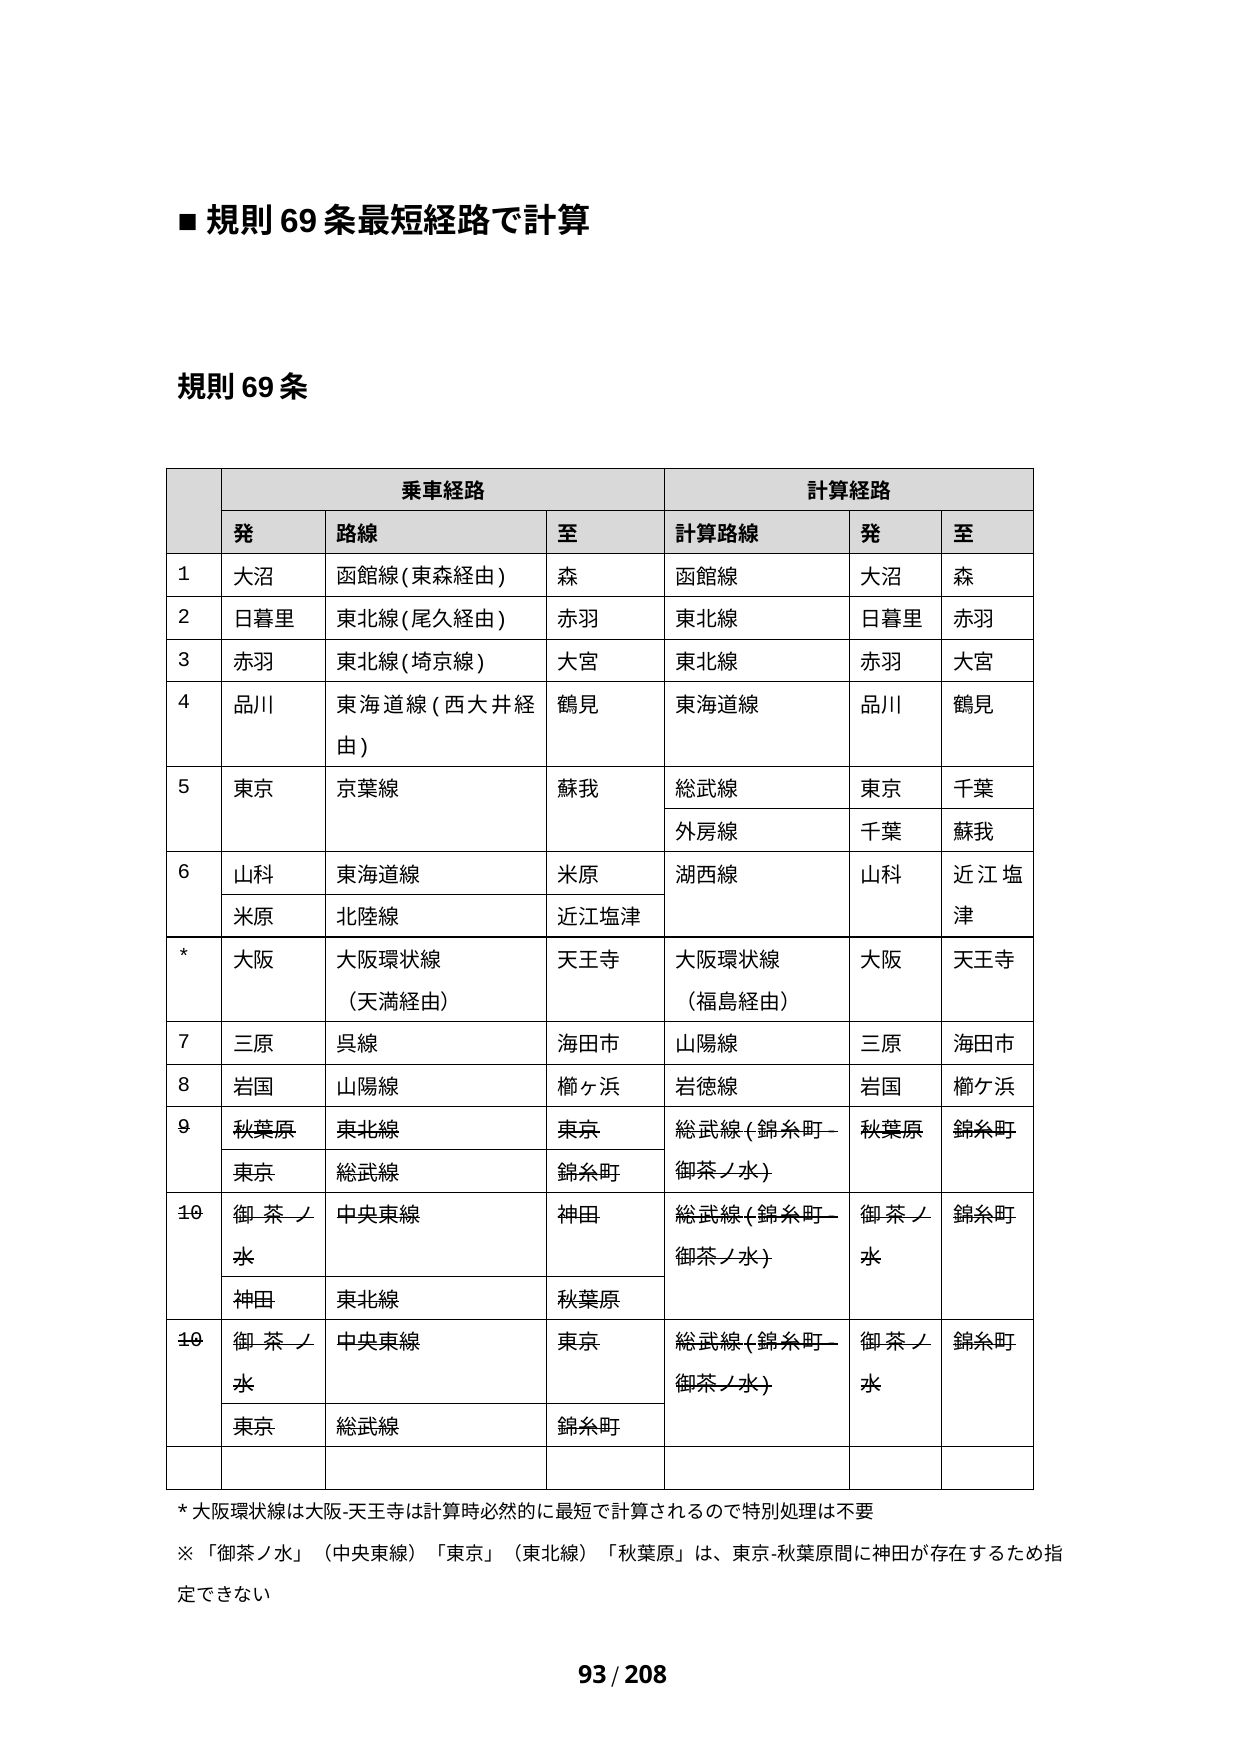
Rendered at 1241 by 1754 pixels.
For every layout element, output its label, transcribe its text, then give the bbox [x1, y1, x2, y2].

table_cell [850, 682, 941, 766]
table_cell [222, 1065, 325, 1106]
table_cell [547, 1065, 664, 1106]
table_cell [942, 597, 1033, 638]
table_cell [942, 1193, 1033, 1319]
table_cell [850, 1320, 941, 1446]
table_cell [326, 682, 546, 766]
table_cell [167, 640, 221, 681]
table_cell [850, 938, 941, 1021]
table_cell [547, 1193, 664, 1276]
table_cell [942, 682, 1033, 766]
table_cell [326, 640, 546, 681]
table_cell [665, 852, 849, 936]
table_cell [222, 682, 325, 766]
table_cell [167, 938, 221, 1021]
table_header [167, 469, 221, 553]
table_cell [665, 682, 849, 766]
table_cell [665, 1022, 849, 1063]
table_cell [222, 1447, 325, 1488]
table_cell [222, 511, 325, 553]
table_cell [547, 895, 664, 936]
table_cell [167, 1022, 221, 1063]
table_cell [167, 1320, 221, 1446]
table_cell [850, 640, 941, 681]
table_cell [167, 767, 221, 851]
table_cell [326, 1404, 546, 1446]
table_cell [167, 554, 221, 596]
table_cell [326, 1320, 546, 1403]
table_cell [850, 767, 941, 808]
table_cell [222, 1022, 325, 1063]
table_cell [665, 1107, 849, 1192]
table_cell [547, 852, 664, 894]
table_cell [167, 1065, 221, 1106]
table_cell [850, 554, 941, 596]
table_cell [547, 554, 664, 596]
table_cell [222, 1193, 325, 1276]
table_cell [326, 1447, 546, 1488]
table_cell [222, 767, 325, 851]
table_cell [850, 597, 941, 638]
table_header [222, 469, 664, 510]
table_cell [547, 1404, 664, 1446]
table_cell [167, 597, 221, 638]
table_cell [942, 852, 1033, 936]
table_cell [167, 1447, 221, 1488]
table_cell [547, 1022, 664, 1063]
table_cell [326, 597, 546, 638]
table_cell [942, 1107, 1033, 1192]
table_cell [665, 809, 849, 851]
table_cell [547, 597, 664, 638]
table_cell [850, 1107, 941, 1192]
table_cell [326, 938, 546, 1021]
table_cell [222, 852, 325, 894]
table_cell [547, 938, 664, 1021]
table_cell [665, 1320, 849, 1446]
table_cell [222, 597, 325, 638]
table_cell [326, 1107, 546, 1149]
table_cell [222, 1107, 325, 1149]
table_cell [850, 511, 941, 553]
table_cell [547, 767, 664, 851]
text * 大阪環状線は大阪-天王寺は計算時必然的に最短で計算されるので特別処理は不要 [177, 1489, 1063, 1531]
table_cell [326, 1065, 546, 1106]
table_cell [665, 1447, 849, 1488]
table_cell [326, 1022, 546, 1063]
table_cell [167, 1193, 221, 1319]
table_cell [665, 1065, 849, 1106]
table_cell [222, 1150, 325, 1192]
subtitle 規則69条 [177, 343, 1063, 426]
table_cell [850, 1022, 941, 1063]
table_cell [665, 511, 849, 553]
text ※ 「御茶ノ水」（中央東線）「東京」（東北線）「秋葉原」は、東京-秋葉原間に神田が存在するため指定できない [177, 1531, 1063, 1614]
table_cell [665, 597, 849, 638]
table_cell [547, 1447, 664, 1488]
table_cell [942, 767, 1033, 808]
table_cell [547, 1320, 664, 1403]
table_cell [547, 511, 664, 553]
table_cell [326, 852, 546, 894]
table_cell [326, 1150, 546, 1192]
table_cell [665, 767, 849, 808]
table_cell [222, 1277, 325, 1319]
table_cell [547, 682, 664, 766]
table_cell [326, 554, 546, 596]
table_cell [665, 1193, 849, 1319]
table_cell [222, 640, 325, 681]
subtitle ■ 規則69条最短経路で計算 [177, 176, 1063, 259]
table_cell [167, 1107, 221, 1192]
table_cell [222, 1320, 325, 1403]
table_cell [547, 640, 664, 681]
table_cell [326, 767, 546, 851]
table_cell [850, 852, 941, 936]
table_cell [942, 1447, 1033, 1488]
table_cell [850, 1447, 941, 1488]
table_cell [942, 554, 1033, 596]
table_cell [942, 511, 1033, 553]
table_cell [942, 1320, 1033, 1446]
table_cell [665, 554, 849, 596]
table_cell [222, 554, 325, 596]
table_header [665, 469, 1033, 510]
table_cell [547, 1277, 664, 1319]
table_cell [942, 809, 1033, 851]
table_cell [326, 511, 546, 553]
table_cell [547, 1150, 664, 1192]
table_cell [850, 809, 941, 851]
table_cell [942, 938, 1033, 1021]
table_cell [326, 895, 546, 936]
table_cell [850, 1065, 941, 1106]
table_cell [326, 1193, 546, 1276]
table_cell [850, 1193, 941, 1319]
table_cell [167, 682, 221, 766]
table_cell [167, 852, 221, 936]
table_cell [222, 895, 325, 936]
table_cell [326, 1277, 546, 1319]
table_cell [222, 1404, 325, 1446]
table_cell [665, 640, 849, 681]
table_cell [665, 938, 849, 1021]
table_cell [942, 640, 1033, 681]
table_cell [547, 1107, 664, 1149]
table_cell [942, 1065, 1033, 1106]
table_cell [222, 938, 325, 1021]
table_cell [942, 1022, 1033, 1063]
